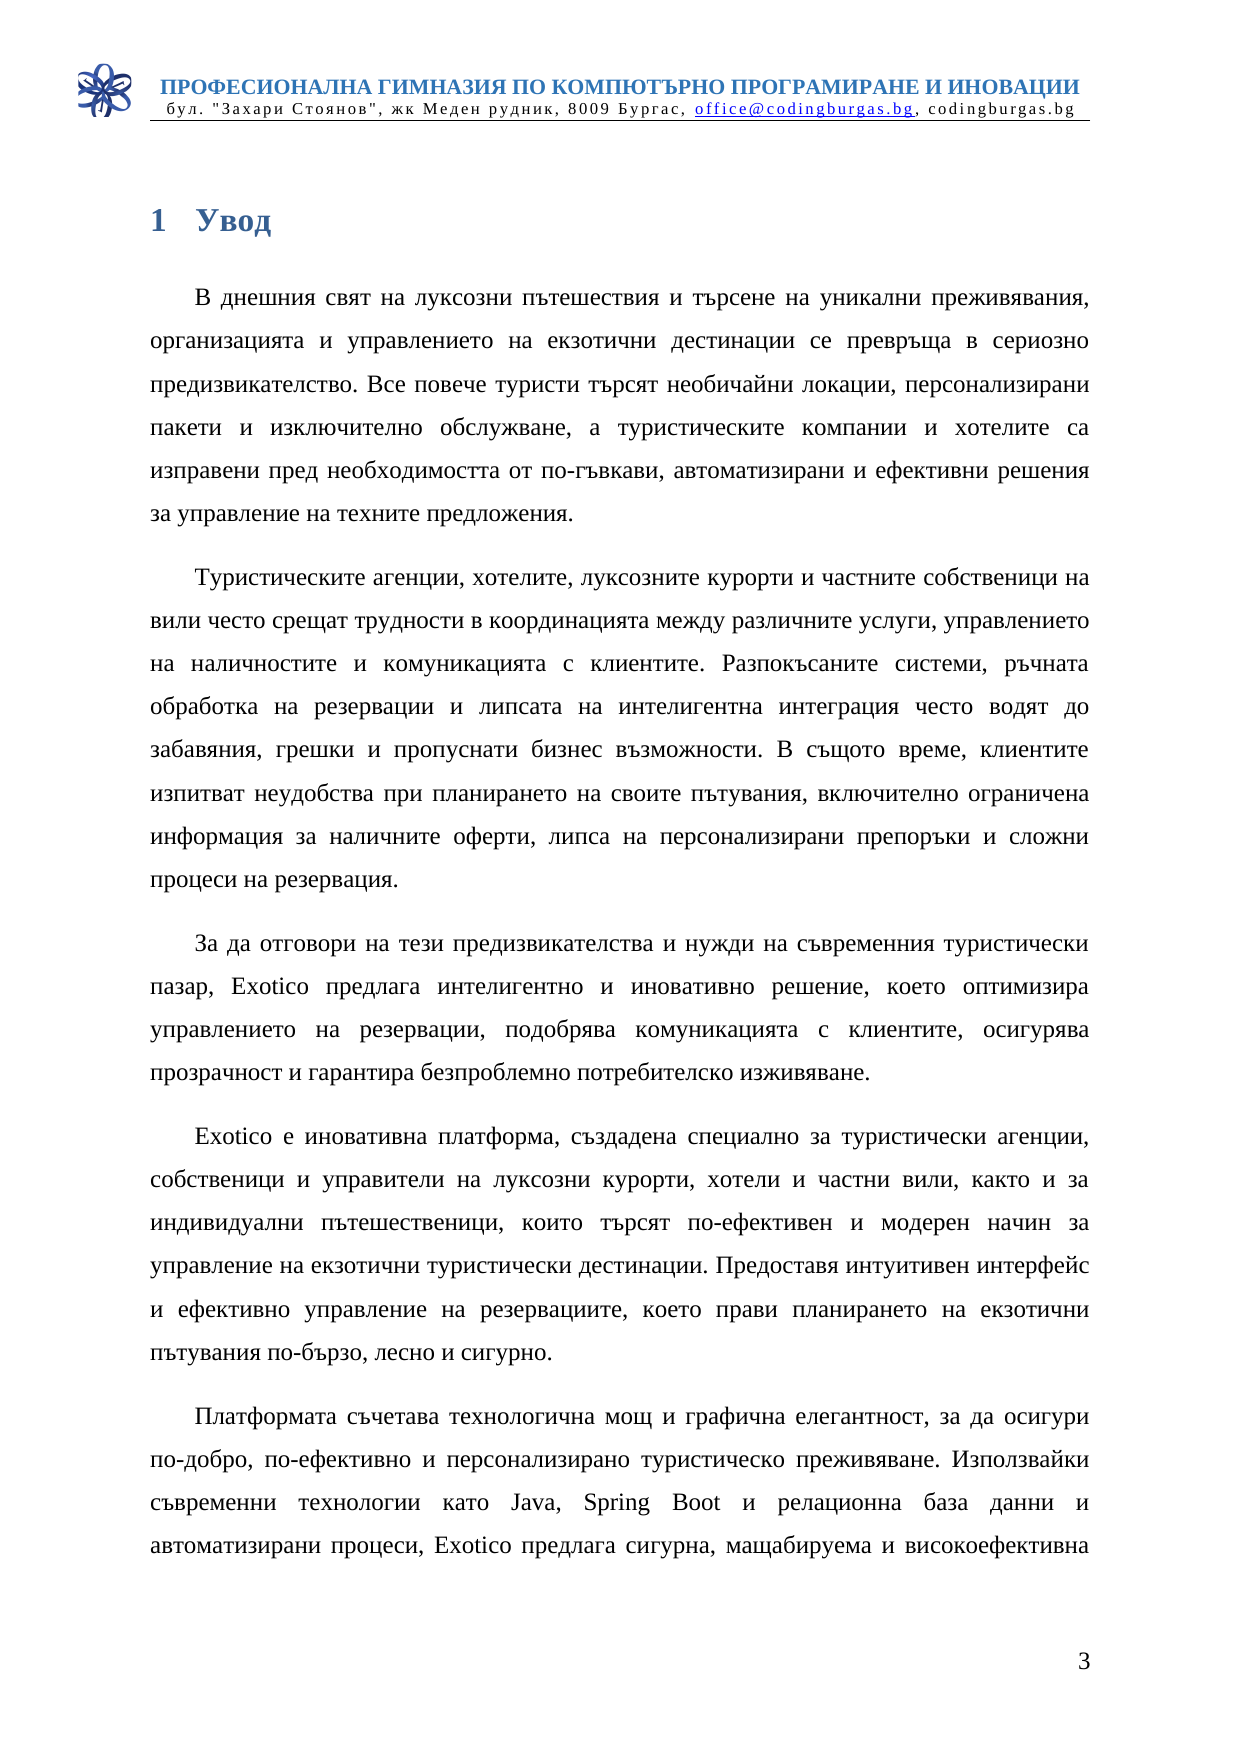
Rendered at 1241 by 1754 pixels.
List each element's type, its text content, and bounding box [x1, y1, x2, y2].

text В днешния свят на луксозни пътешествия и търсене на уникални преживявания, организацията и управлението на екзотични дестинации се превръща в сериозно предизвикателство. Все повече туристи търсят необичайни локации, персонализирани пакети и изключително обслужване, а туристическите компании и хотелите са изправени пред необходимостта от по-гъвкави, автоматизирани и ефективни решения за управление на техните предложения. [150, 282, 1090, 527]
subtitle Увод [150, 200, 1090, 238]
text Туристическите агенции, хотелите, луксозните курорти и частните собственици на вили често срещат трудности в координацията между различните услуги, управлението на наличностите и комуникацията с клиентите. Разпокъсаните системи, ръчната обработка на резервации и липсата на интелигентна интеграция често водят до забавяния, грешки и пропуснати бизнес възможности. В същото време, клиентите изпитват неудобства при планирането на своите пътувания, включително ограничена информация за наличните оферти, липса на персонализирани препоръки и сложни процеси на резервация. [150, 562, 1090, 893]
text Exotico е иновативна платформа, създадена специално за туристически агенции, собственици и управители на луксозни курорти, хотели и частни вили, както и за индивидуални пътешественици, които търсят по-ефективен и модерен начин за управление на екзотични туристически дестинации. Предоставя интуитивен интерфейс и ефективно управление на резервациите, което прави планирането на екзотични пътувания по-бързо, лесно и сигурно. [150, 1121, 1090, 1366]
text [150, 1401, 1090, 1559]
text За да отговори на тези предизвикателства и нужди на съвременния туристически пазар, Exotico предлага интелигентно и иновативно решение, което оптимизира управлението на резервации, подобрява комуникацията с клиентите, осигурява прозрачност и гарантира безпроблемно потребителско изживяване. [150, 928, 1090, 1086]
picture [78, 63, 132, 117]
